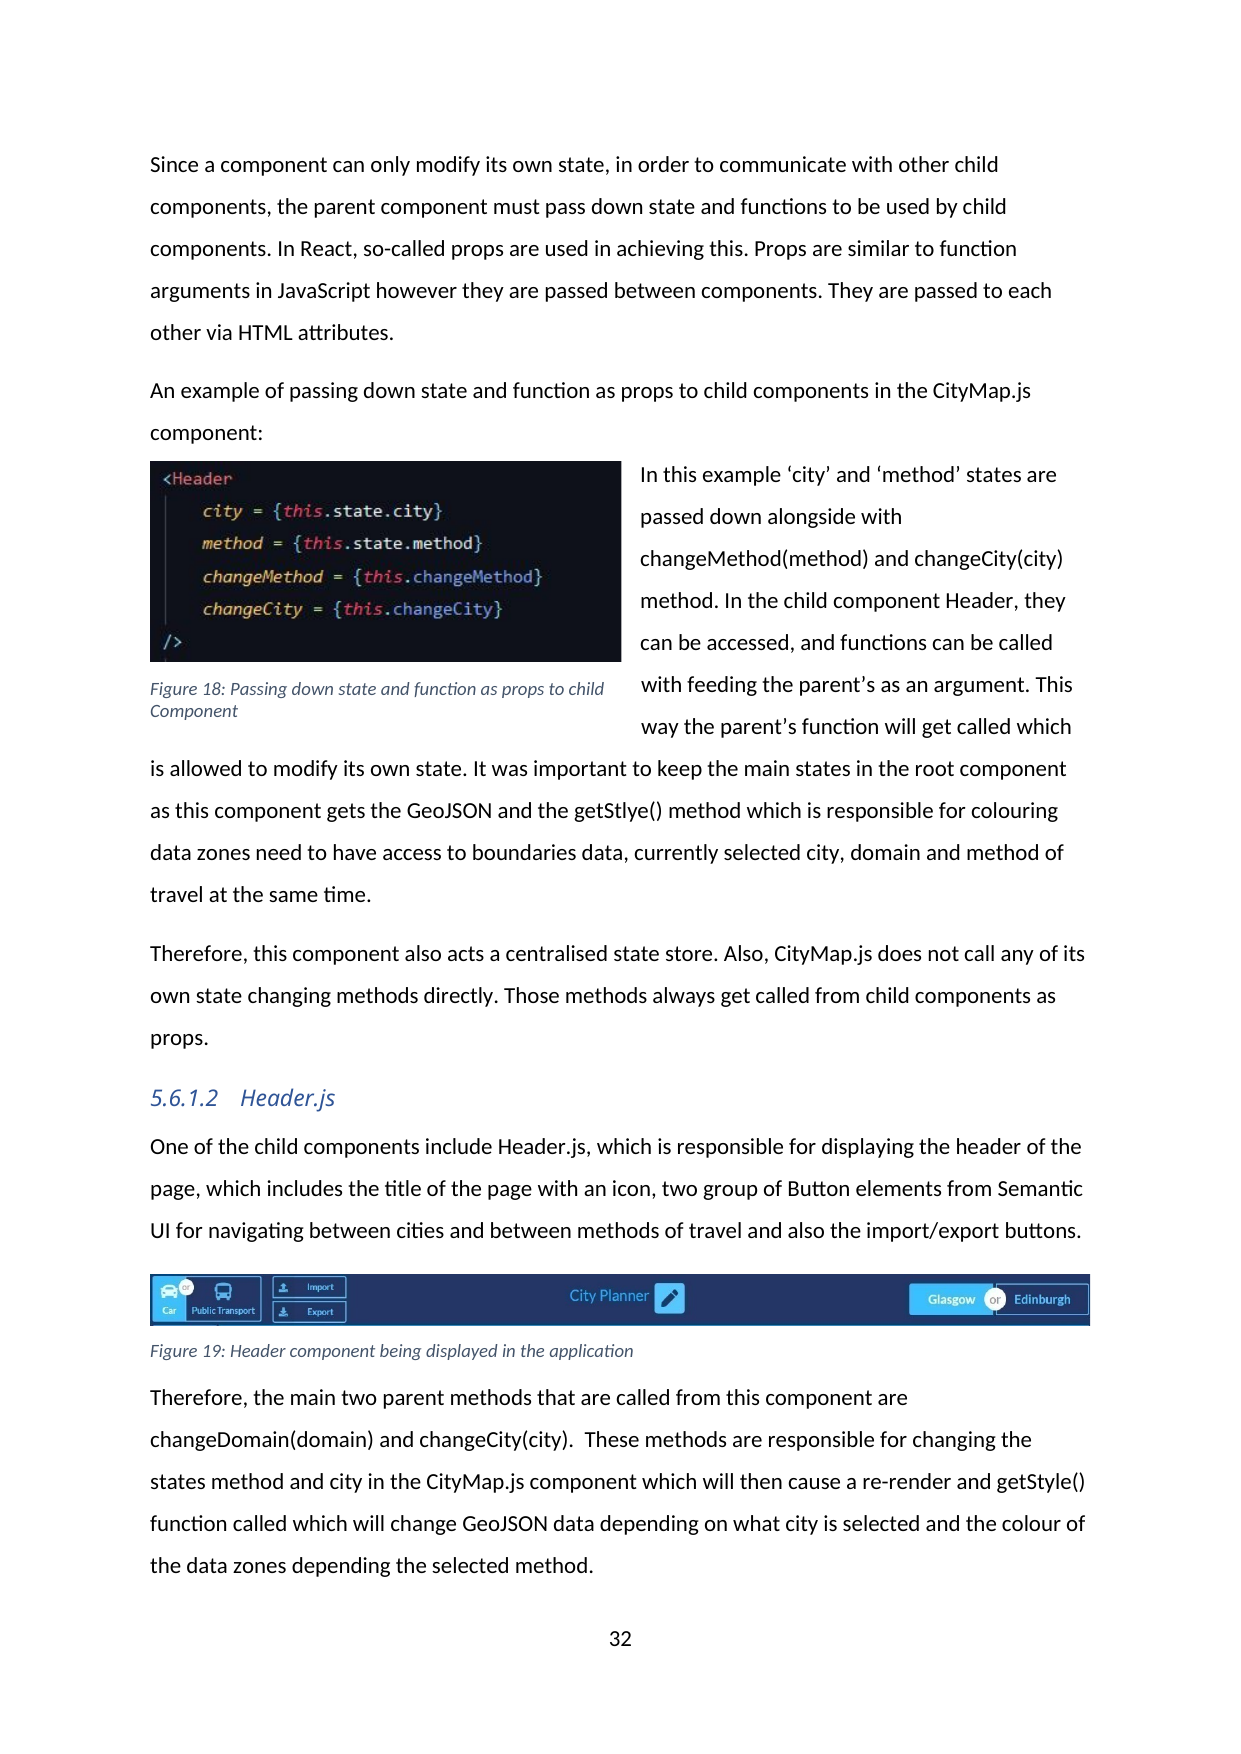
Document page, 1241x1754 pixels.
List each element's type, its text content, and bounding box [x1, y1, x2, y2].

text Therefore, the main two parent methods that are called from this component are changeDomain(domain) and changeCity(city). These methods are responsible for changing the states method and city in the CityMap.js component which will then cause a re-render and getStyle() function called which will change GeoJSON data depending on what city is selected and the colour of the data zones depending the selected method. [150, 1383, 1090, 1579]
text Since a component can only modify its own state, in order to communicate with other child components, the parent component must pass down state and functions to be used by child components. In React, so-called props are used in achieving this. Props are similar to function arguments in JavaScript however they are passed between components. They are passed to each other via HTML attributes. [150, 150, 1090, 346]
text Therefore, this component also acts a centralised state store. Also, CityMap.js does not call any of its own state changing methods directly. Those methods always get called from child components as props. [150, 939, 1090, 1051]
picture [150, 1274, 1091, 1326]
text In this example ‘city’ and ‘method’ states are passed down alongside with changeMethod(method) and changeCity(city) method. In the child component Header, they can be accessed, and functions can be called with feeding the parent’s as an argument. This way the parent’s function will get called which is allowed to modify its own state. It was important to keep the main states in the root component as this component gets the GeoJSON and the getStlye() method which is responsible for colouring data zones need to have access to boundaries data, currently selected city, domain and method of travel at the same time. [150, 461, 1090, 908]
text One of the child components include Header.js, which is responsible for displaying the header of the page, which includes the title of the page with an icon, two group of Button elements from Semantic UI for navigating between cities and between methods of travel and also the import/export buttons. [150, 1132, 1090, 1244]
picture [150, 461, 622, 662]
subtitle Header.js [150, 1082, 1090, 1113]
text Figure 19: Header component being displayed in the application [150, 1339, 1090, 1362]
text An example of passing down state and function as props to child components in the CityMap.js component: [150, 377, 1090, 447]
